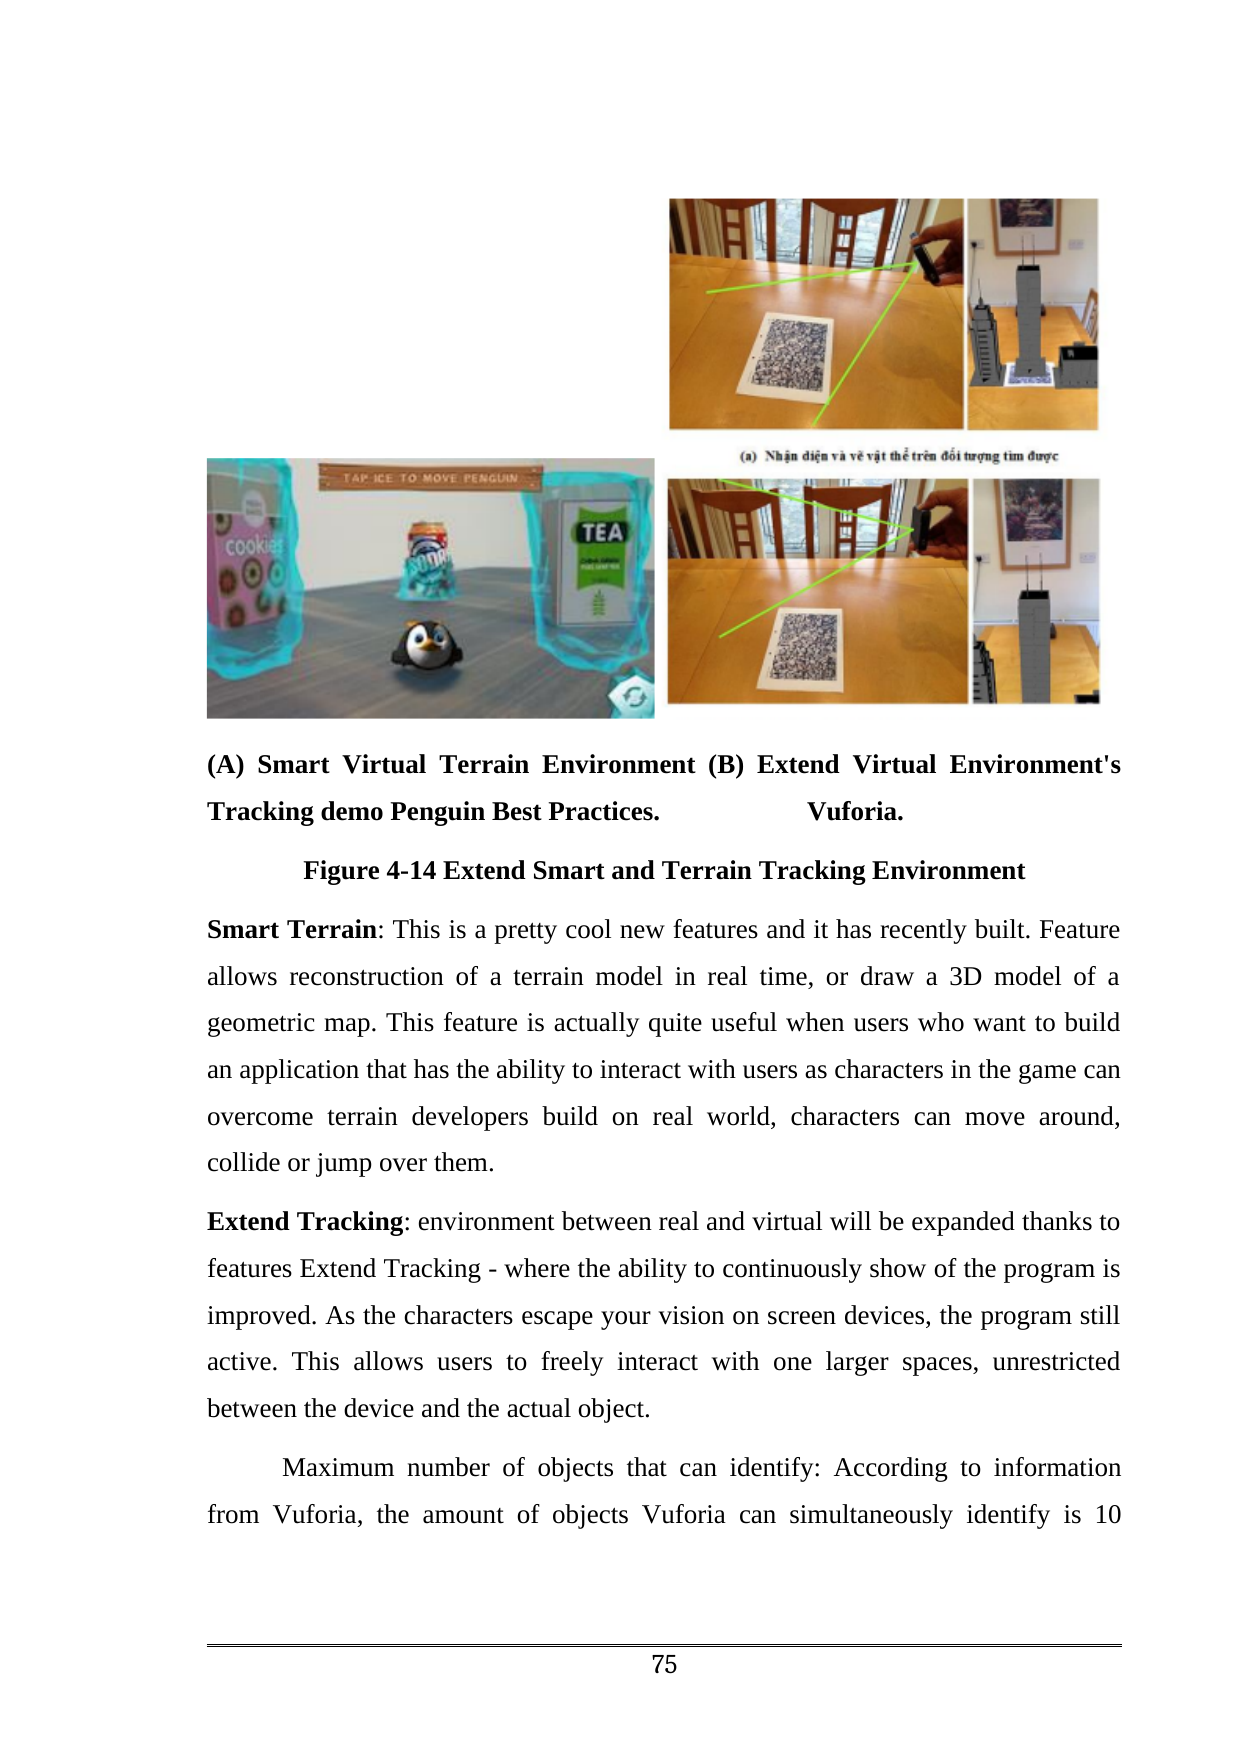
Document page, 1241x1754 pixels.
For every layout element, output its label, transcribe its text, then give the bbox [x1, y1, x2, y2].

text Figure 4-14 Extend Smart and Terrain Tracking Environment [207, 854, 1122, 885]
text Extend Tracking: environment between real and virtual will be expanded thanks to features Extend Tracking - where the ability to continuously show of the program is improved. As the characters escape your vision on screen devices, the program still active. This allows users to freely interact with one larger spaces, unrestricted between the device and the actual object. [207, 1205, 1122, 1423]
picture [206, 177, 1118, 720]
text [207, 1451, 1122, 1529]
text (A) Smart Virtual Terrain Environment (B) Extend Virtual Environment's Tracking demo Penguin Best Practices. Vuforia. [207, 748, 1122, 826]
text Smart Terrain: This is a pretty cool new features and it has recently built. Feature allows reconstruction of a terrain model in real time, or draw a 3D model of a geometric map. This feature is actually quite useful when users who want to build an application that has the ability to interact with users as characters in the game can overcome terrain developers build on real world, characters can move around, collide or jump over them. [207, 913, 1122, 1177]
